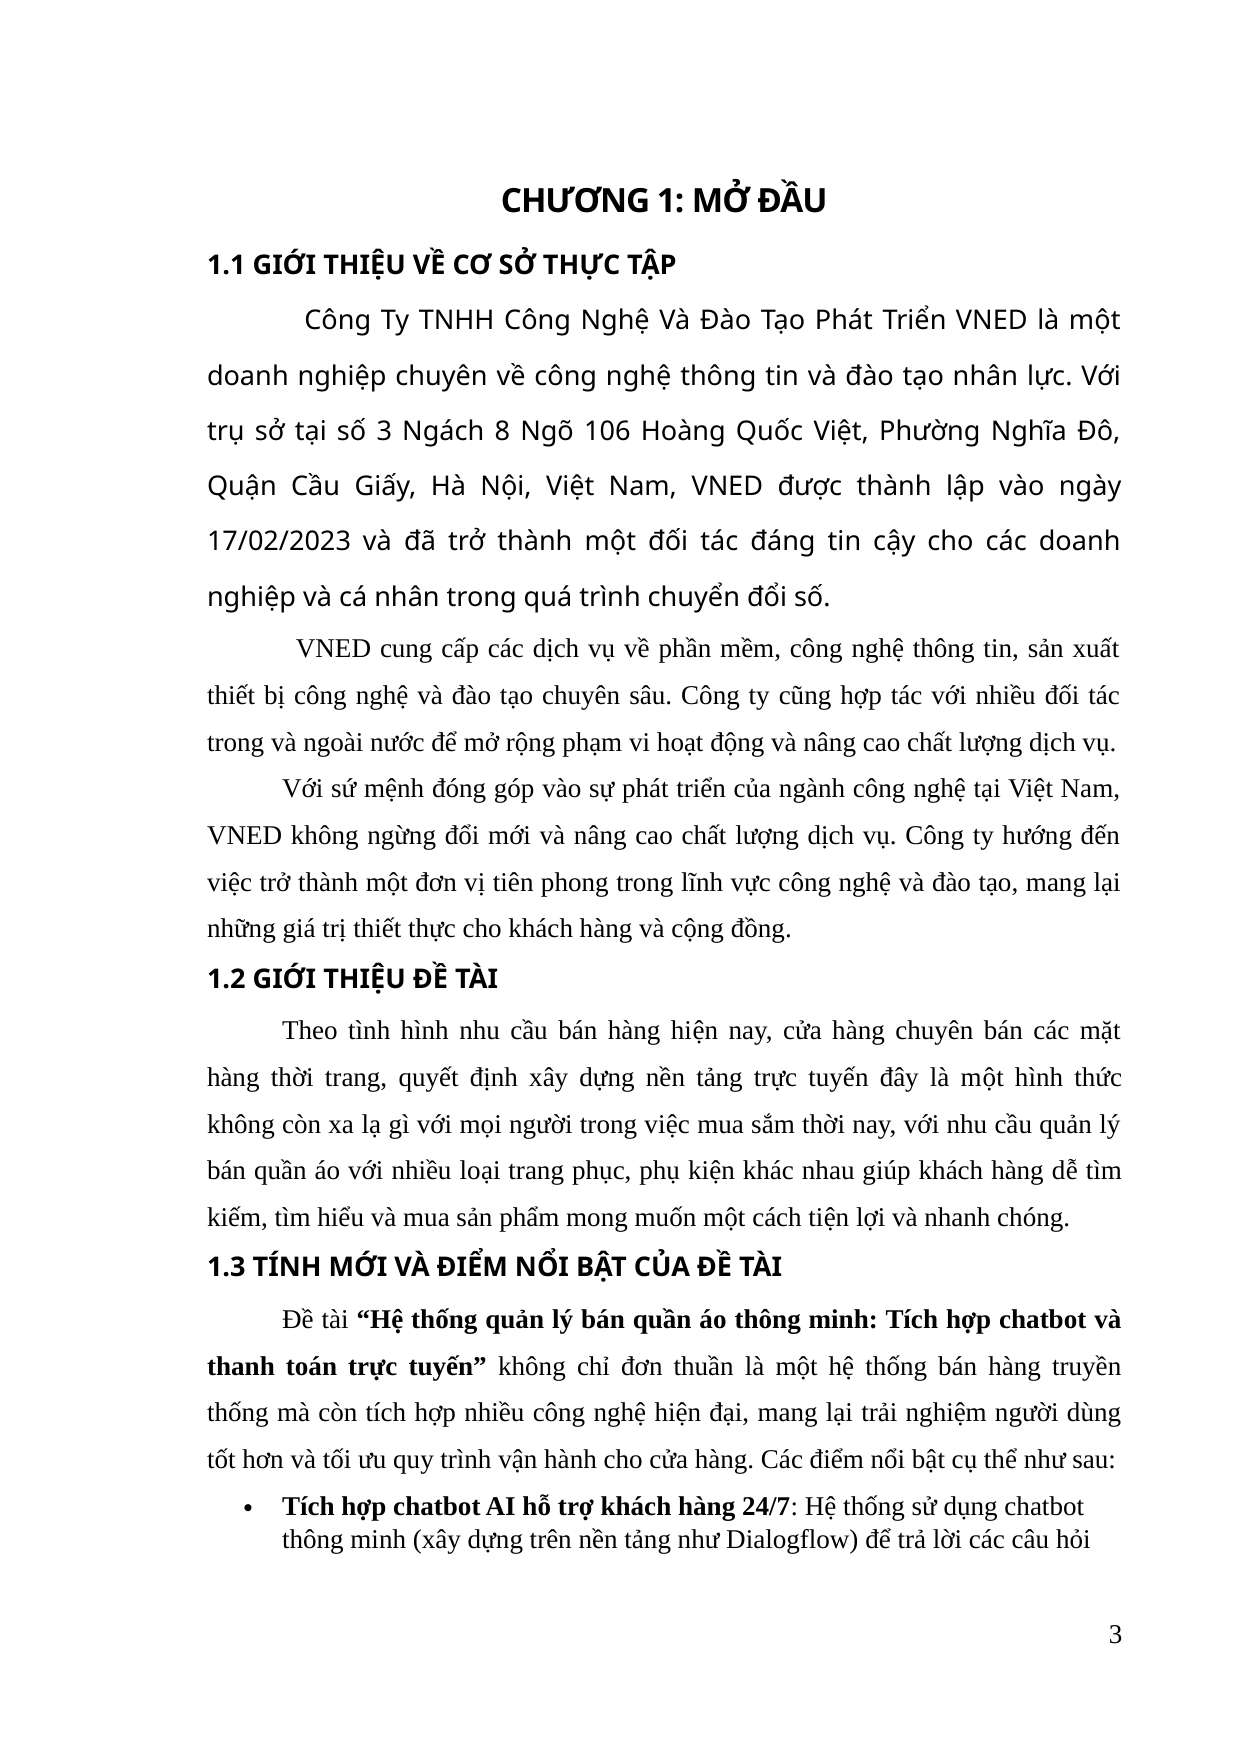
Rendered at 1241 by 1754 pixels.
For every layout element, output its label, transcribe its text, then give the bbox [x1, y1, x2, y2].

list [244, 1490, 1122, 1554]
text Theo tình hình nhu cầu bán hàng hiện nay, cửa hàng chuyên bán các mặt hàng thời trang, quyết định xây dựng nền tảng trực tuyến đây là một hình thức không còn xa lạ gì với mọi người trong việc mua sắm thời nay, với nhu cầu quản lý bán quần áo với nhiều loại trang phục, phụ kiện khác nhau giúp khách hàng dễ tìm kiếm, tìm hiểu và mua sản phẩm mong muốn một cách tiện lợi và nhanh chóng. [207, 1014, 1122, 1232]
subtitle GIỚI THIỆU ĐỀ TÀI [207, 959, 1122, 996]
text Với sứ mệnh đóng góp vào sự phát triển của ngành công nghệ tại Việt Nam, VNED không ngừng đổi mới và nâng cao chất lượng dịch vụ. Công ty hướng đến việc trở thành một đơn vị tiên phong trong lĩnh vực công nghệ và đào tạo, mang lại những giá trị thiết thực cho khách hàng và cộng đồng. [207, 772, 1122, 944]
subtitle TÍNH MỚI VÀ ĐIỂM NỔI BẬT CỦA ĐỀ TÀI [207, 1248, 1122, 1285]
subtitle Công Ty TNHH Công Nghệ Và Đào Tạo Phát Triển VNED là một doanh nghiệp chuyên về công nghệ thông tin và đào tạo nhân lực. Với trụ sở tại số 3 Ngách 8 Ngõ 106 Hoàng Quốc Việt, Phường Nghĩa Đô, Quận Cầu Giấy, Hà Nội, Việt Nam, VNED được thành lập vào ngày 17/02/2023 và đã trở thành một đối tác đáng tin cậy cho các doanh nghiệp và cá nhân trong quá trình chuyển đổi số. [207, 301, 1122, 614]
title MỞ ĐẦU [207, 177, 1122, 223]
text VNED cung cấp các dịch vụ về phần mềm, công nghệ thông tin, sản xuất thiết bị công nghệ và đào tạo chuyên sâu. Công ty cũng hợp tác với nhiều đối tác trong và ngoài nước để mở rộng phạm vi hoạt động và nâng cao chất lượng dịch vụ. [207, 632, 1122, 757]
text Đề tài “Hệ thống quản lý bán quần áo thông minh: Tích hợp chatbot và thanh toán trực tuyến” không chỉ đơn thuần là một hệ thống bán hàng truyền thống mà còn tích hợp nhiều công nghệ hiện đại, mang lại trải nghiệm người dùng tốt hơn và tối ưu quy trình vận hành cho cửa hàng. Các điểm nổi bật cụ thể như sau: [207, 1303, 1122, 1474]
subtitle GIỚI THIỆU VỀ CƠ SỞ THỰC TẬP [207, 245, 1122, 282]
